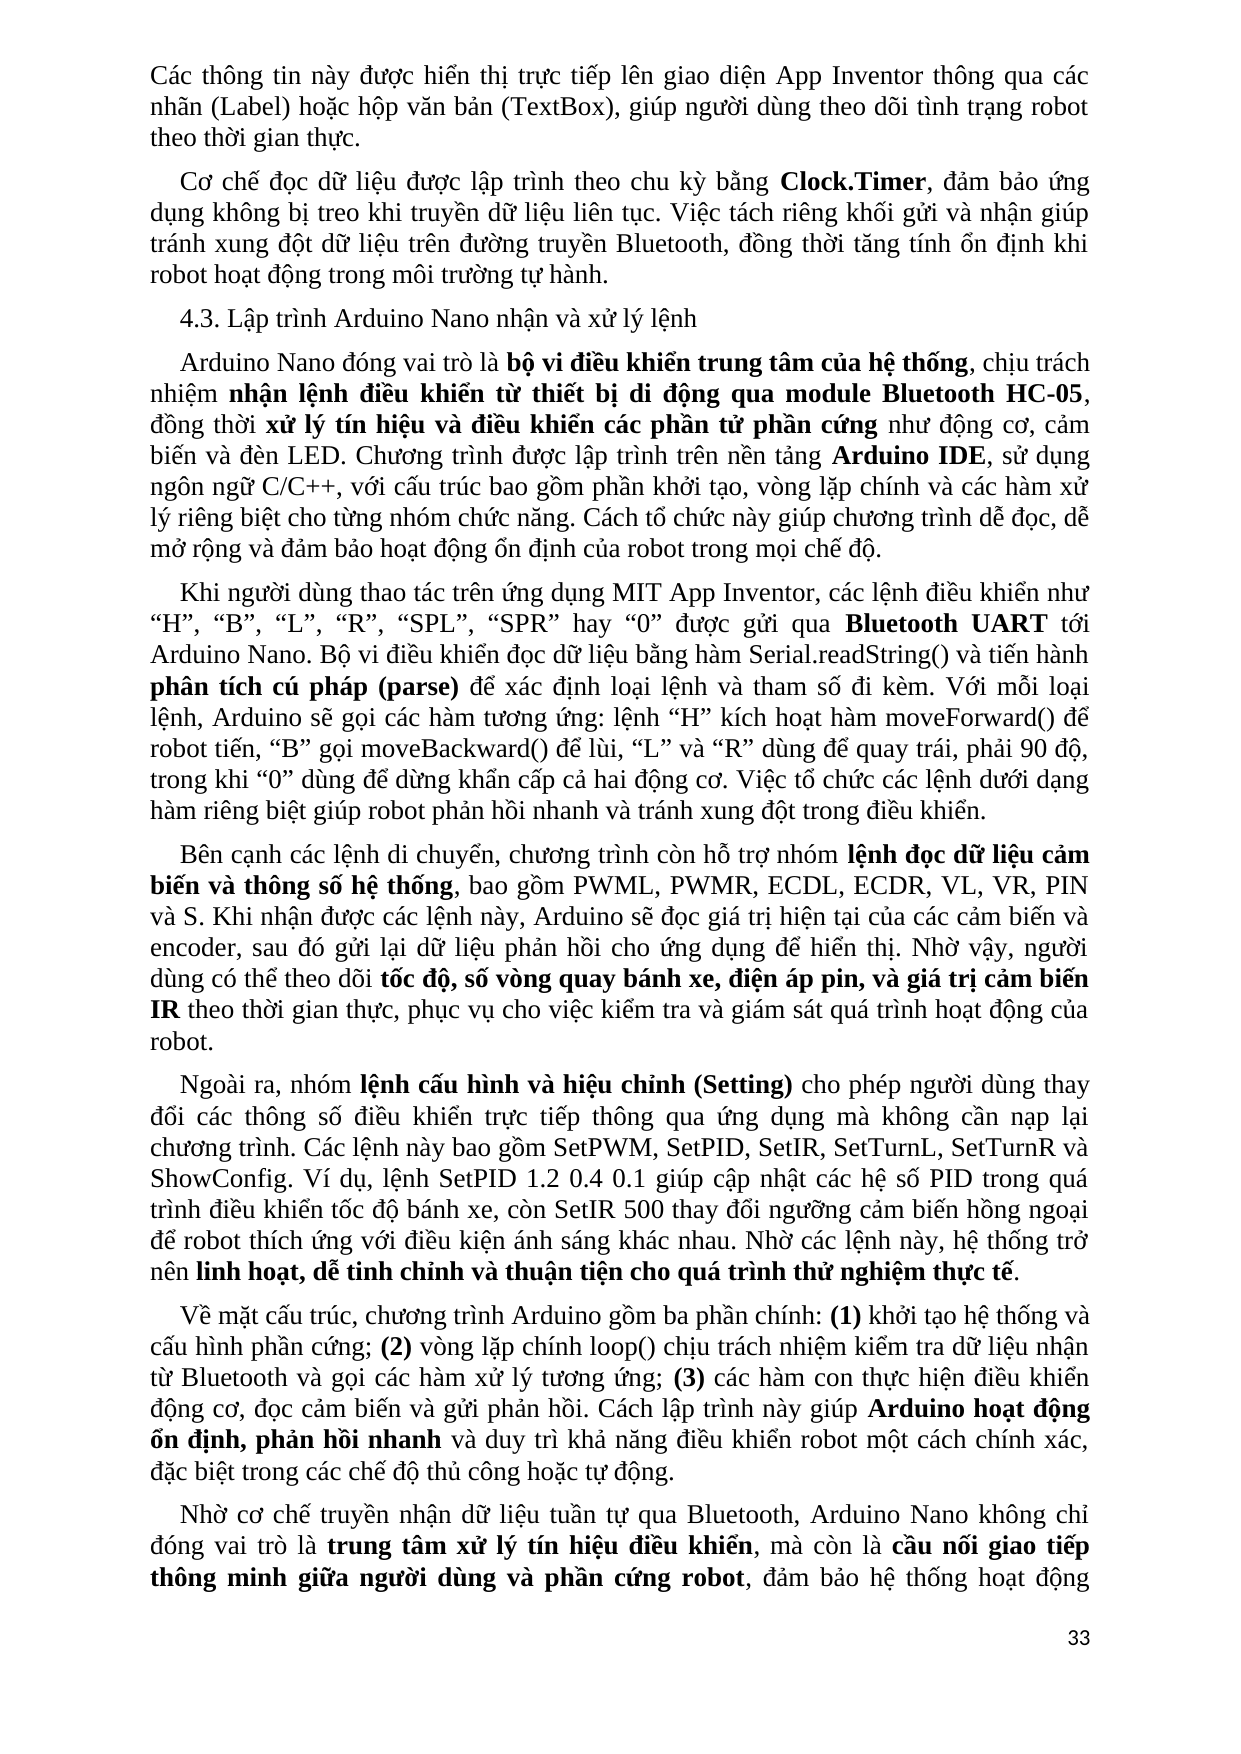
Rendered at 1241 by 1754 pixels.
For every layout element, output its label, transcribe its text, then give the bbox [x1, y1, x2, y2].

text Ngoài ra, nhóm lệnh cấu hình và hiệu chỉnh (Setting) cho phép người dùng thay đổi các thông số điều khiển trực tiếp thông qua ứng dụng mà không cần nạp lại chương trình. Các lệnh này bao gồm SetPWM, SetPID, SetIR, SetTurnL, SetTurnR và ShowConfig. Ví dụ, lệnh SetPID 1.2 0.4 0.1 giúp cập nhật các hệ số PID trong quá trình điều khiển tốc độ bánh xe, còn SetIR 500 thay đổi ngưỡng cảm biến hồng ngoại để robot thích ứng với điều kiện ánh sáng khác nhau. Nhờ các lệnh này, hệ thống trở nên linh hoạt, dễ tinh chỉnh và thuận tiện cho quá trình thử nghiệm thực tế. [150, 1068, 1090, 1286]
text Arduino Nano đóng vai trò là bộ vi điều khiển trung tâm của hệ thống, chịu trách nhiệm nhận lệnh điều khiển từ thiết bị di động qua module Bluetooth HC-05, đồng thời xử lý tín hiệu và điều khiển các phần tử phần cứng như động cơ, cảm biến và đèn LED. Chương trình được lập trình trên nền tảng Arduino IDE, sử dụng ngôn ngữ C/C++, với cấu trúc bao gồm phần khởi tạo, vòng lặp chính và các hàm xử lý riêng biệt cho từng nhóm chức năng. Cách tổ chức này giúp chương trình dễ đọc, dễ mở rộng và đảm bảo hoạt động ổn định của robot trong mọi chế độ. [150, 346, 1090, 564]
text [150, 59, 1090, 152]
text Cơ chế đọc dữ liệu được lập trình theo chu kỳ bằng Clock.Timer, đảm bảo ứng dụng không bị treo khi truyền dữ liệu liên tục. Việc tách riêng khối gửi và nhận giúp tránh xung đột dữ liệu trên đường truyền Bluetooth, đồng thời tăng tính ổn định khi robot hoạt động trong môi trường tự hành. [150, 165, 1090, 289]
text Bên cạnh các lệnh di chuyển, chương trình còn hỗ trợ nhóm lệnh đọc dữ liệu cảm biến và thông số hệ thống, bao gồm PWML, PWMR, ECDL, ECDR, VL, VR, PIN và S. Khi nhận được các lệnh này, Arduino sẽ đọc giá trị hiện tại của các cảm biến và encoder, sau đó gửi lại dữ liệu phản hồi cho ứng dụng để hiển thị. Nhờ vậy, người dùng có thể theo dõi tốc độ, số vòng quay bánh xe, điện áp pin, và giá trị cảm biến IR theo thời gian thực, phục vụ cho việc kiểm tra và giám sát quá trình hoạt động của robot. [150, 838, 1090, 1056]
subtitle 4.3. Lập trình Arduino Nano nhận và xử lý lệnh [150, 302, 1090, 333]
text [150, 1498, 1090, 1592]
text Về mặt cấu trúc, chương trình Arduino gồm ba phần chính: (1) khởi tạo hệ thống và cấu hình phần cứng; (2) vòng lặp chính loop() chịu trách nhiệm kiểm tra dữ liệu nhận từ Bluetooth và gọi các hàm xử lý tương ứng; (3) các hàm con thực hiện điều khiển động cơ, đọc cảm biến và gửi phản hồi. Cách lập trình này giúp Arduino hoạt động ổn định, phản hồi nhanh và duy trì khả năng điều khiển robot một cách chính xác, đặc biệt trong các chế độ thủ công hoặc tự động. [150, 1299, 1090, 1486]
text Khi người dùng thao tác trên ứng dụng MIT App Inventor, các lệnh điều khiển như “H”, “B”, “L”, “R”, “SPL”, “SPR” hay “0” được gửi qua Bluetooth UART tới Arduino Nano. Bộ vi điều khiển đọc dữ liệu bằng hàm Serial.readString() và tiến hành phân tích cú pháp (parse) để xác định loại lệnh và tham số đi kèm. Với mỗi loại lệnh, Arduino sẽ gọi các hàm tương ứng: lệnh “H” kích hoạt hàm moveForward() để robot tiến, “B” gọi moveBackward() để lùi, “L” và “R” dùng để quay trái, phải 90 độ, trong khi “0” dùng để dừng khẩn cấp cả hai động cơ. Việc tổ chức các lệnh dưới dạng hàm riêng biệt giúp robot phản hồi nhanh và tránh xung đột trong điều khiển. [150, 576, 1090, 825]
